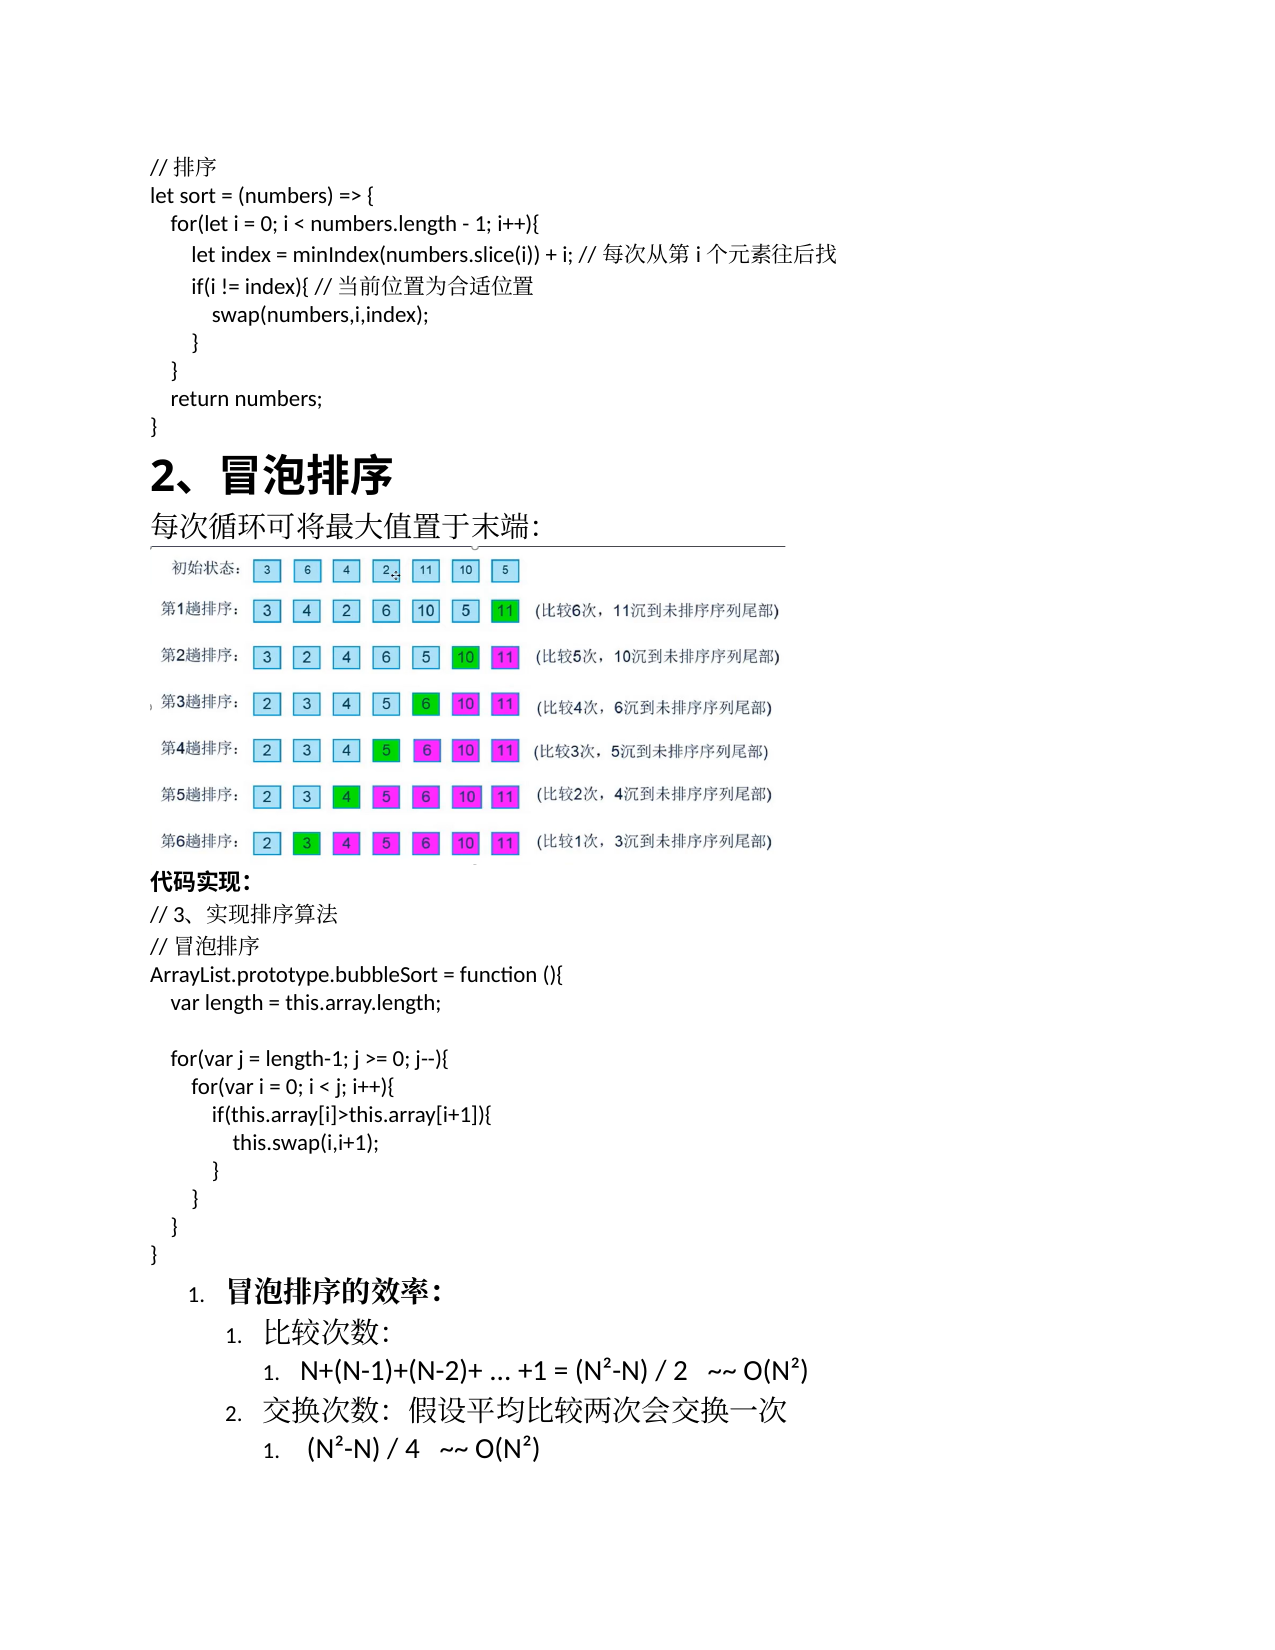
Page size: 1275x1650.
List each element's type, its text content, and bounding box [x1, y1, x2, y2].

text let sort = (numbers) => { [150, 181, 1125, 209]
list 冒泡排序的效率： [187, 1268, 1125, 1310]
text // 3、实现排序算法 [150, 897, 1125, 929]
picture [150, 546, 786, 865]
list N+(N-1)+(N-2)+ ... +1 = (N²-N) / 2 ~~ O(N²) [262, 1352, 1125, 1388]
text for(let i = 0; i < numbers.length - 1; i++){ [150, 209, 1125, 237]
text // 排序 [150, 150, 1125, 181]
text let index = minIndex(numbers.slice(i)) + i; // 每次从第 i 个元素往后找 [150, 237, 1125, 269]
text var length = this.array.length; [150, 988, 1125, 1016]
text } [150, 1184, 1125, 1212]
text this.swap(i,i+1); [150, 1128, 1125, 1156]
text // 冒泡排序 [150, 929, 1125, 960]
text if(i != index){ // 当前位置为合适位置 [150, 269, 1125, 300]
text swap(numbers,i,index); [150, 300, 1125, 328]
text } [150, 1241, 1125, 1268]
text ArrayList.prototype.bubbleSort = function (){ [150, 960, 1125, 988]
list 交换次数：假设平均比较两次会交换一次 [225, 1388, 1125, 1430]
text } [150, 1212, 1125, 1241]
text } [150, 412, 1125, 441]
list 比较次数： [225, 1310, 1125, 1352]
text return numbers; [150, 384, 1125, 412]
text if(this.array[i]>this.array[i+1]){ [150, 1100, 1125, 1128]
text } [150, 356, 1125, 384]
text for(var i = 0; i < j; i++){ [150, 1072, 1125, 1100]
text for(var j = length-1; j >= 0; j--){ [150, 1044, 1125, 1072]
text } [150, 1156, 1125, 1184]
text } [150, 328, 1125, 356]
text 每次循环可将最大值置于末端： [150, 504, 1125, 546]
list (N²-N) / 4 ~~ O(N²) [262, 1430, 1125, 1465]
